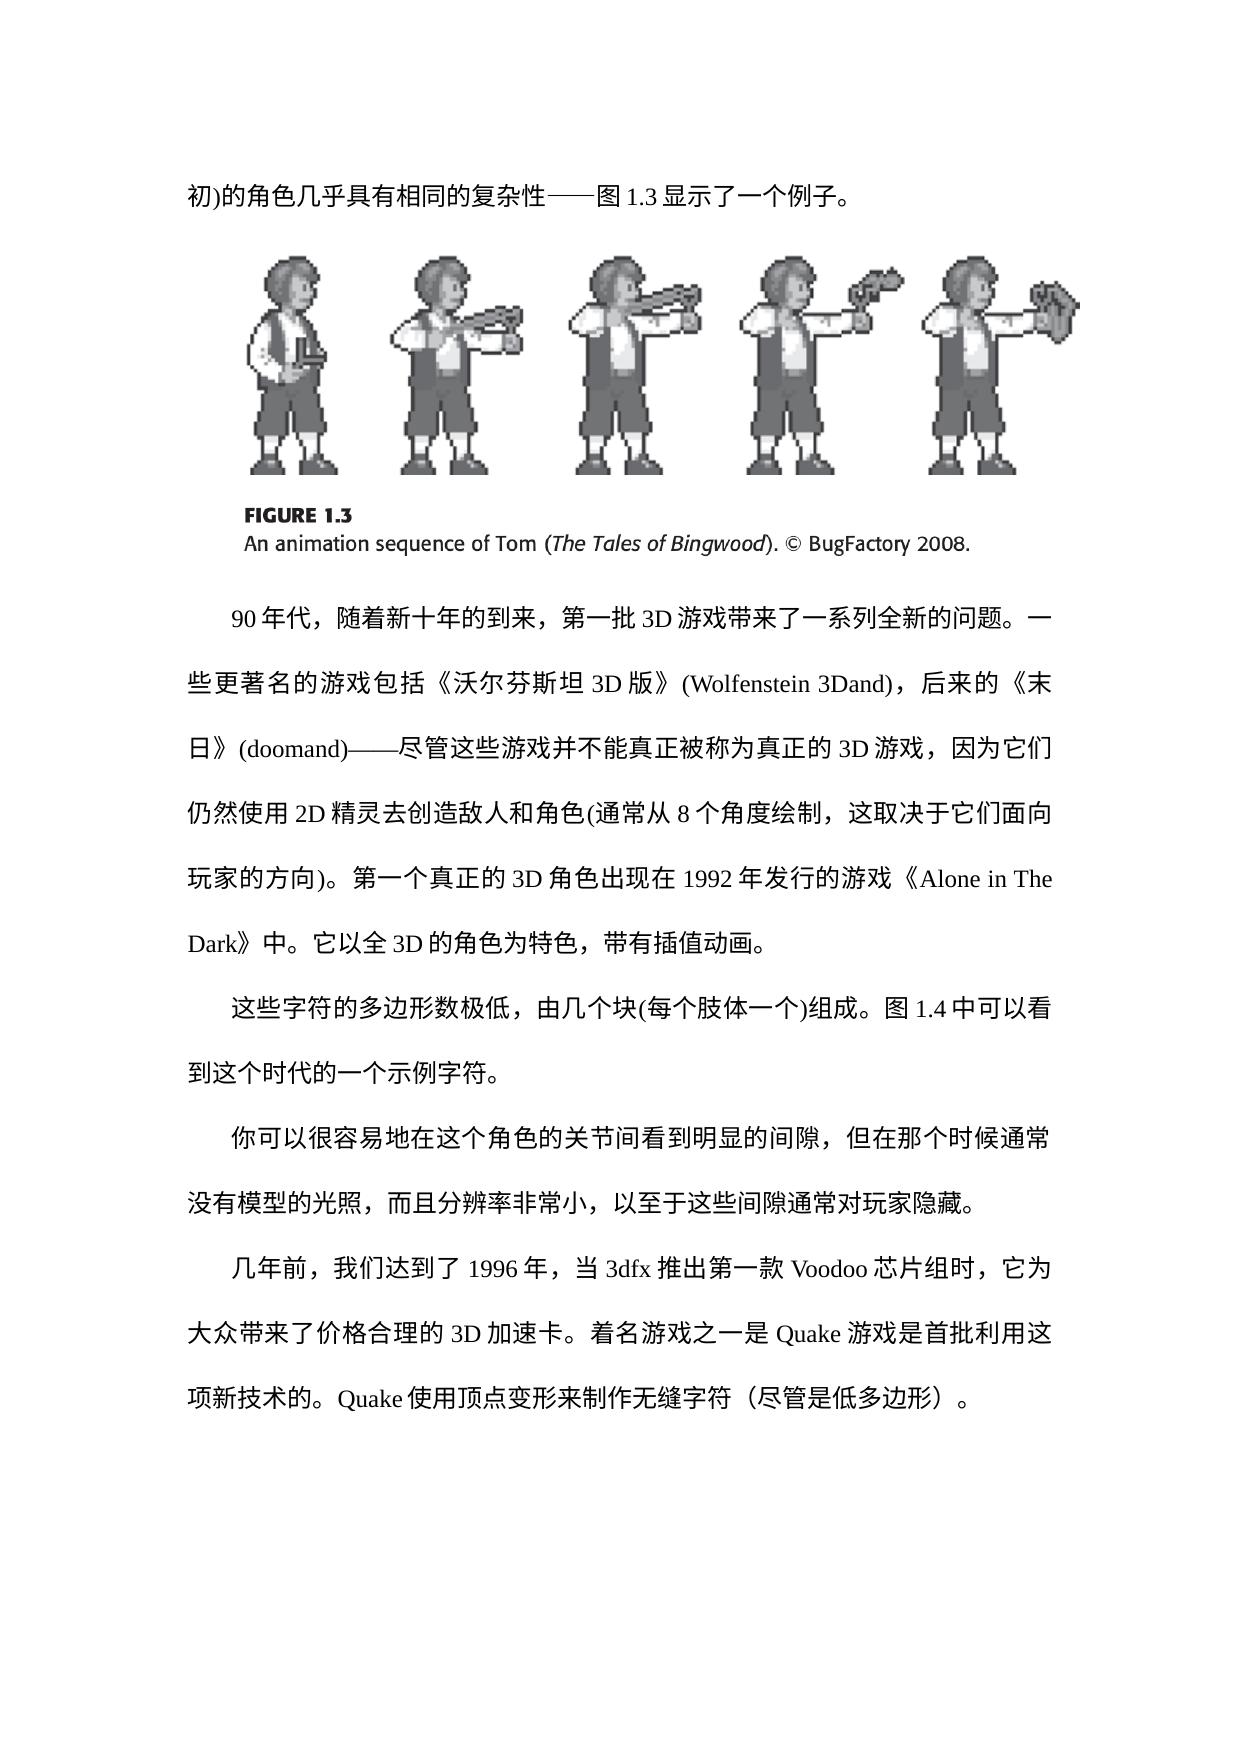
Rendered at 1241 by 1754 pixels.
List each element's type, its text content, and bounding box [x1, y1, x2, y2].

text 90年代，随着新十年的到来，第一批3D游戏带来了一系列全新的问题。一些更著名的游戏包括《沃尔芬斯坦3D版》(Wolfenstein 3Dand)，后来的《末日》(doomand)——尽管这些游戏并不能真正被称为真正的3D游戏，因为它们仍然使用2D精灵去创造敌人和角色(通常从8个角度绘制，这取决于它们面向玩家的方向)。第一个真正的3D角色出现在1992年发行的游戏《Alone in The Dark》中。它以全3D的角色为特色，带有插值动画。 [187, 584, 1053, 974]
text 几年前，我们达到了1996年，当3dfx推出第一款Voodoo芯片组时，它为大众带来了价格合理的3D加速卡。着名游戏之一是Quake游戏是首批利用这项新技术的。Quake使用顶点变形来制作无缝字符（尽管是低多边形）。 [187, 1234, 1053, 1429]
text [187, 162, 1053, 227]
picture [231, 227, 1097, 557]
text 这些字符的多边形数极低，由几个块(每个肢体一个)组成。图1.4中可以看到这个时代的一个示例字符。 [187, 974, 1053, 1104]
text 你可以很容易地在这个角色的关节间看到明显的间隙，但在那个时候通常没有模型的光照，而且分辨率非常小，以至于这些间隙通常对玩家隐藏。 [187, 1104, 1053, 1234]
